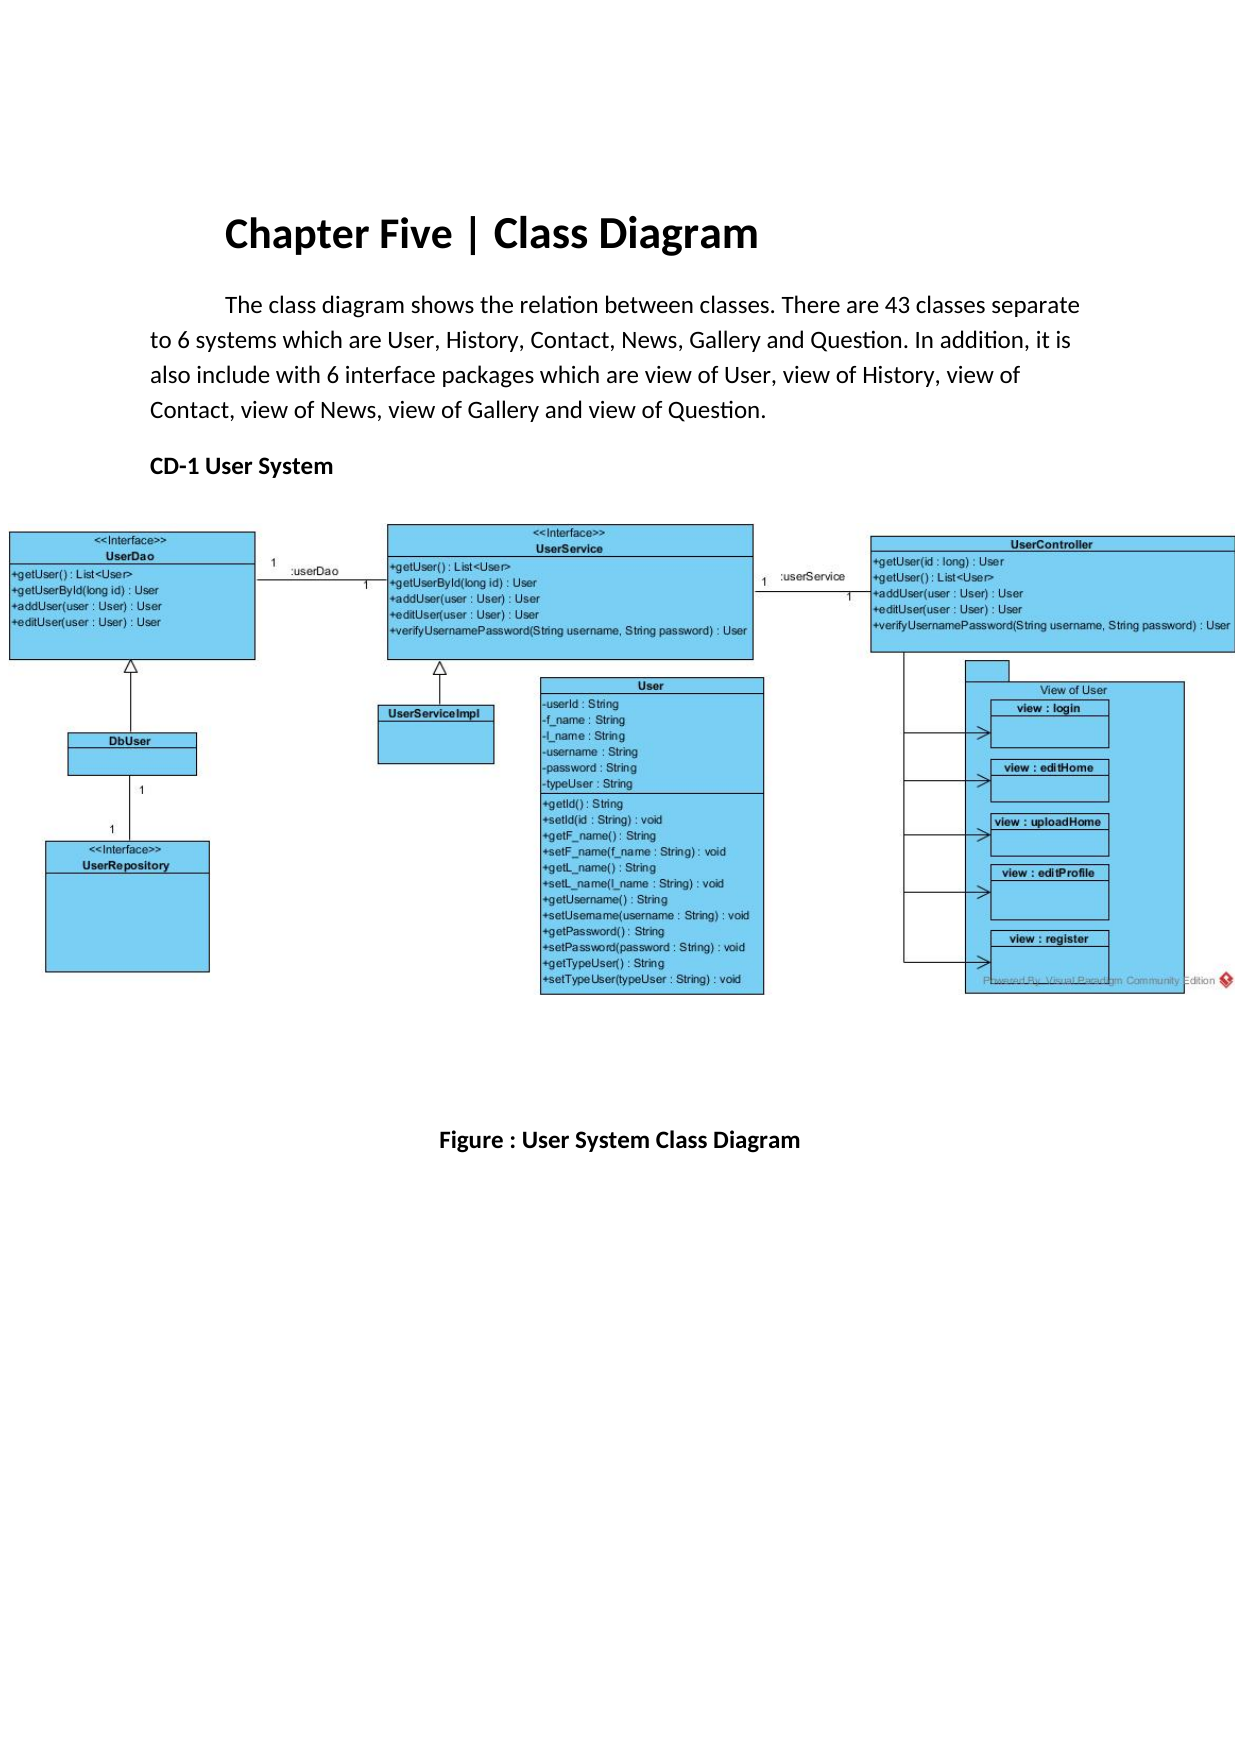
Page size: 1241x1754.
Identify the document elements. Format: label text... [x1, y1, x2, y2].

picture [7, 523, 1236, 995]
text The class diagram shows the relation between classes. There are 43 classes separate to 6 systems which are User, History, Contact, News, Gallery and Question. In addition, it is also include with 6 interface packages which are view of User, view of History, view of Contact, view of News, view of Gallery and view of Question. [150, 289, 1090, 425]
subtitle CD-1 User System [150, 450, 1090, 481]
text Figure : User System Class Diagram [150, 1124, 1090, 1155]
text Chapter Five | Class Diagram [150, 204, 1090, 260]
